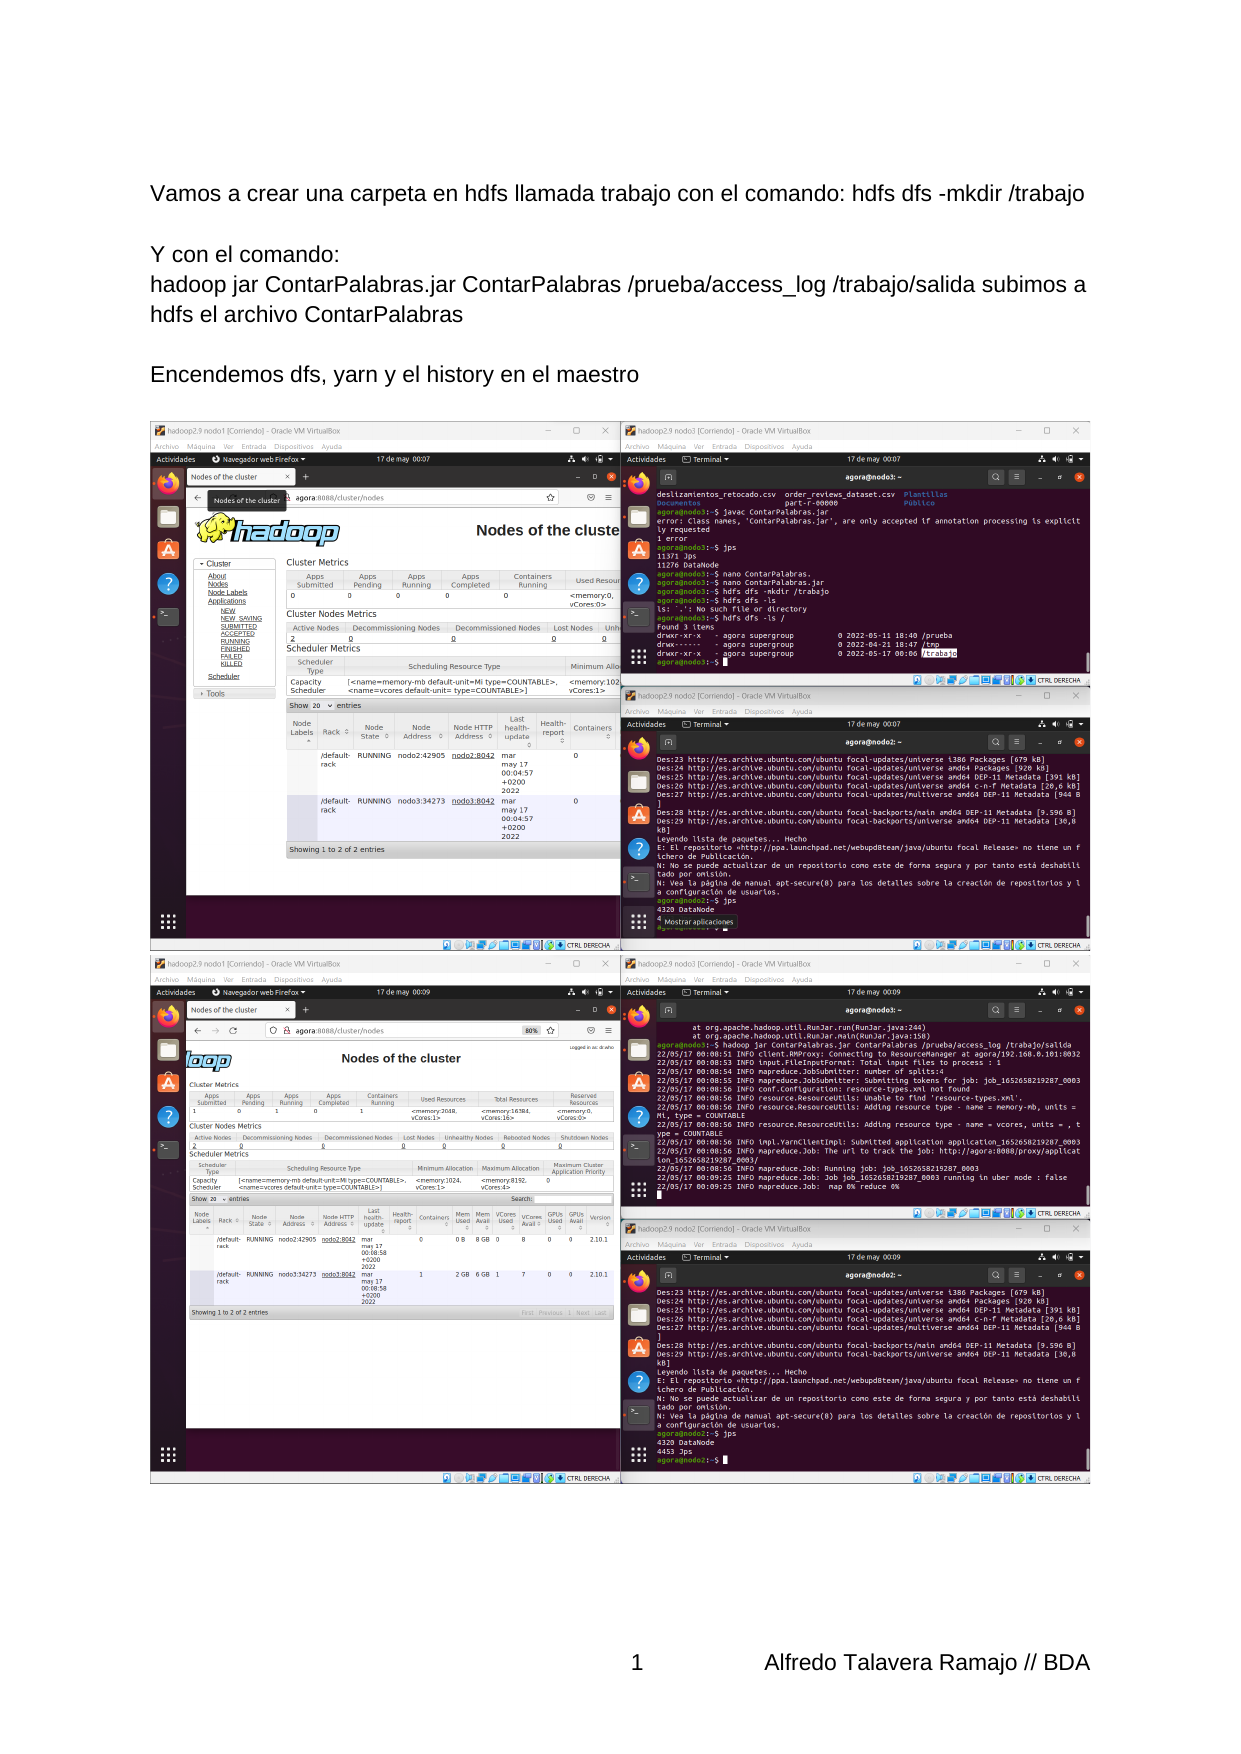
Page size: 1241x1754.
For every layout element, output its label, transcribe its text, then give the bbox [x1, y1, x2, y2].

picture [150, 955, 1091, 1484]
picture [150, 421, 1091, 951]
text Encendemos dfs, yarn y el history en el maestro [150, 361, 1090, 388]
text Vamos a crear una carpeta en hdfs llamada trabajo con el comando: hdfs dfs -mkdir /trabajo [150, 180, 1090, 207]
text hadoop jar ContarPalabras.jar ContarPalabras /prueba/access_log /trabajo/salida subimos a hdfs el archivo ContarPalabras [150, 271, 1090, 327]
text Y con el comando: [150, 241, 1090, 267]
